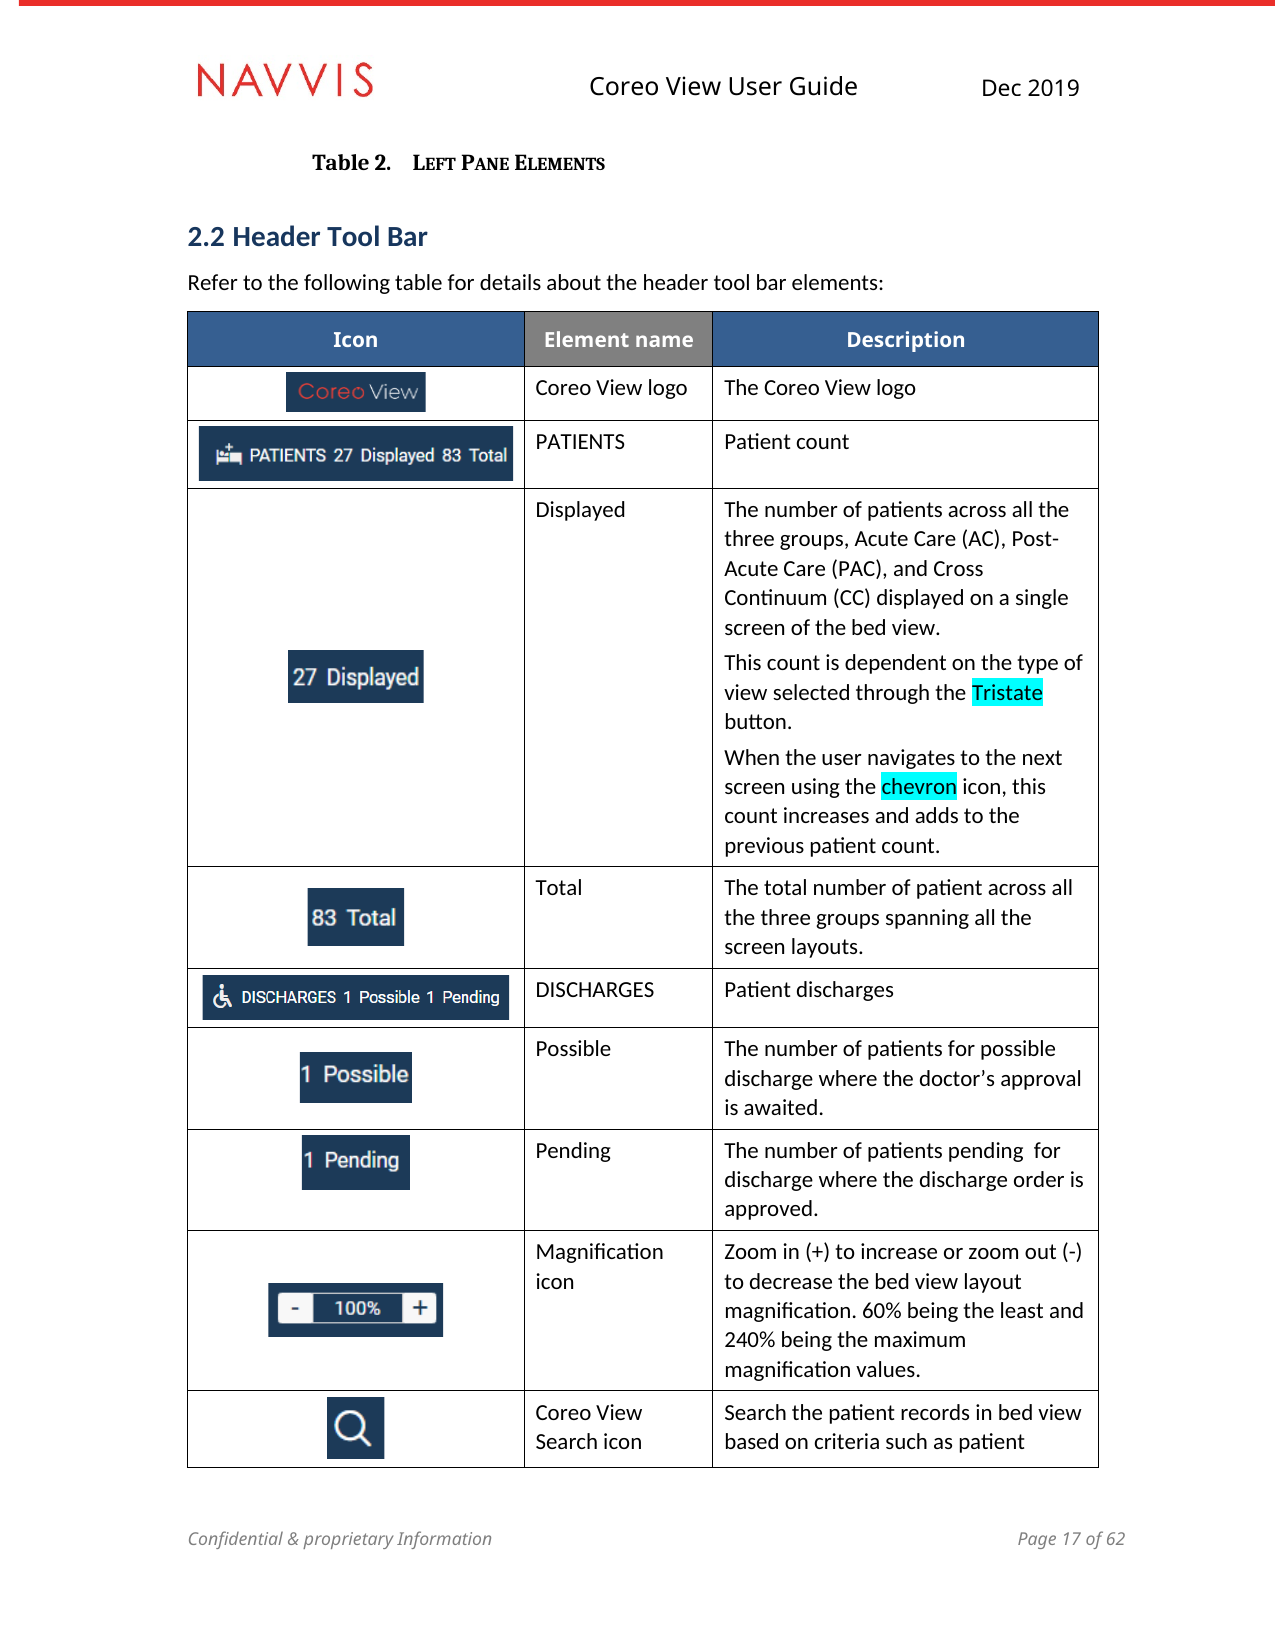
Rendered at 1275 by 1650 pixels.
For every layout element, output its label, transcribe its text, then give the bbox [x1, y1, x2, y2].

table_cell [188, 1391, 524, 1467]
picture [202, 975, 510, 1020]
text Left Pane Elements [312, 150, 1087, 176]
table_cell The Coreo View logo [713, 367, 1098, 419]
subtitle Header Tool Bar [187, 218, 1087, 253]
table_cell The number of patients across all the three groups, Acute Care (AC), Post-Acute Care (PAC), and Cross Continuum (CC) displayed on a single screen of the bed view. This count is dependent on the type of view selected through the Tristate button. When the user navigates to the next screen using the chevron icon, this count increases and adds to the previous patient count. [713, 489, 1098, 866]
picture [301, 1135, 410, 1190]
table_cell Coreo View Search icon [525, 1391, 712, 1467]
table_cell The number of patients for possible discharge where the doctor’s approval is awaited. [713, 1028, 1098, 1128]
table_cell The number of patients pending for discharge where the discharge order is approved. [713, 1130, 1098, 1230]
table_cell Possible [525, 1028, 712, 1128]
table_cell Total [525, 867, 712, 968]
picture [327, 1397, 385, 1459]
picture [307, 888, 405, 946]
picture [198, 426, 514, 481]
table_cell PATIENTS [525, 421, 712, 488]
table_cell Coreo View logo [525, 367, 712, 419]
picture [187, 55, 383, 104]
table_header Description [713, 312, 1098, 366]
picture [268, 1283, 444, 1337]
table_header Icon [188, 312, 524, 366]
table_cell [188, 421, 524, 488]
table_cell Patient count [713, 421, 1098, 488]
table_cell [713, 1391, 1098, 1467]
table_cell [188, 969, 524, 1027]
table_cell Displayed [525, 489, 712, 866]
picture [288, 650, 424, 703]
table_cell Magnification icon [525, 1231, 712, 1390]
picture [286, 372, 426, 412]
text Refer to the following table for details about the header tool bar elements: [187, 268, 1087, 296]
table_cell [188, 867, 524, 968]
table_cell Patient discharges [713, 969, 1098, 1027]
table_cell [188, 1028, 524, 1128]
table_cell [188, 1231, 524, 1390]
table_cell [188, 1130, 524, 1230]
table_cell [188, 367, 524, 419]
table_cell DISCHARGES [525, 969, 712, 1027]
table_cell The total number of patient across all the three groups spanning all the screen layouts. [713, 867, 1098, 968]
table_cell Zoom in (+) to increase or zoom out (-) to decrease the bed view layout magnification. 60% being the least and 240% being the maximum magnification values. [713, 1231, 1098, 1390]
table_header Element name [525, 312, 712, 366]
table_cell Pending [525, 1130, 712, 1230]
picture [299, 1052, 412, 1103]
table_cell [188, 489, 524, 866]
